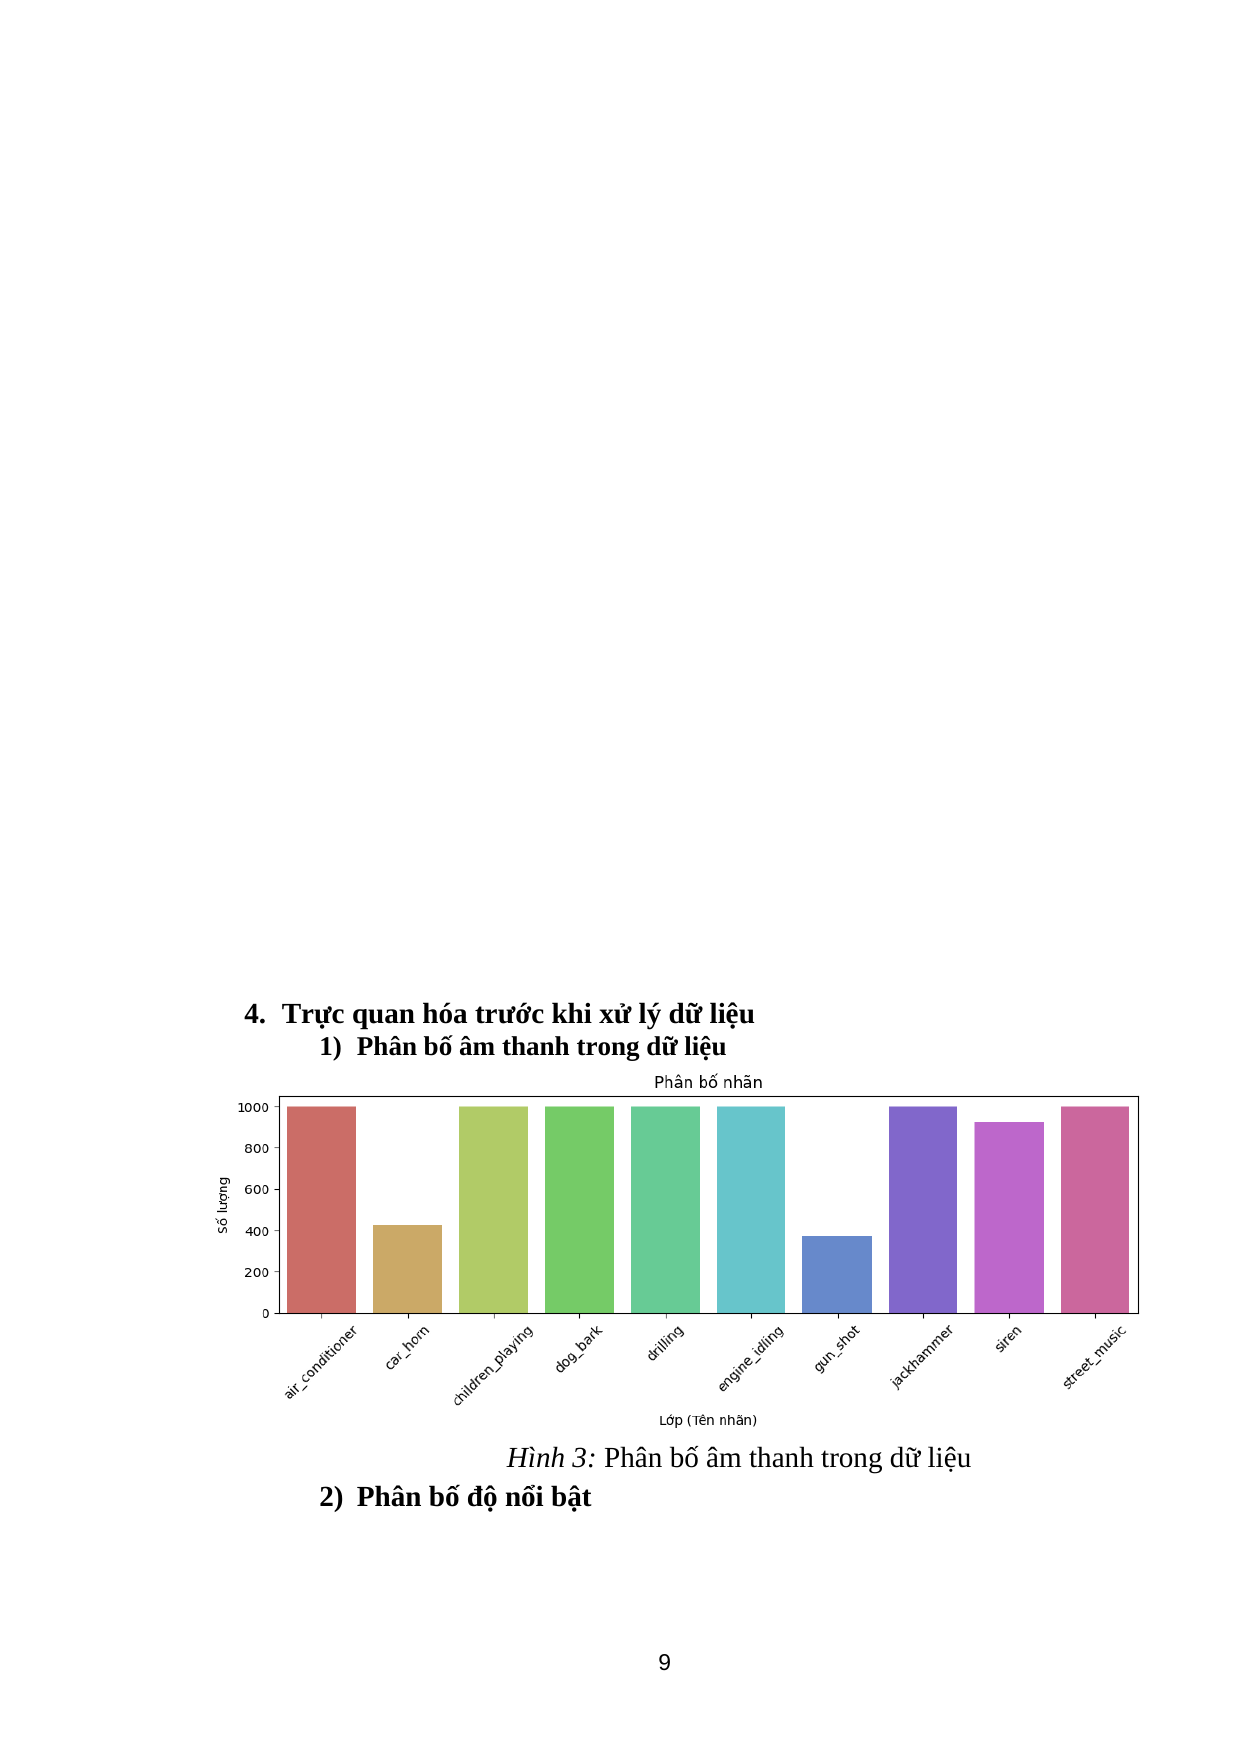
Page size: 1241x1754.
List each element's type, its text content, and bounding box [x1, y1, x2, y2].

text Hình 3: Phân bố âm thanh trong dữ liệu [432, 1440, 1122, 1474]
picture [206, 1065, 1147, 1437]
list Phân bố âm thanh trong dữ liệu [319, 1030, 1122, 1061]
subtitle Trực quan hóa trước khi xử lý dữ liệu [244, 996, 1122, 1030]
list Phân bố độ nổi bật [319, 1479, 1122, 1512]
